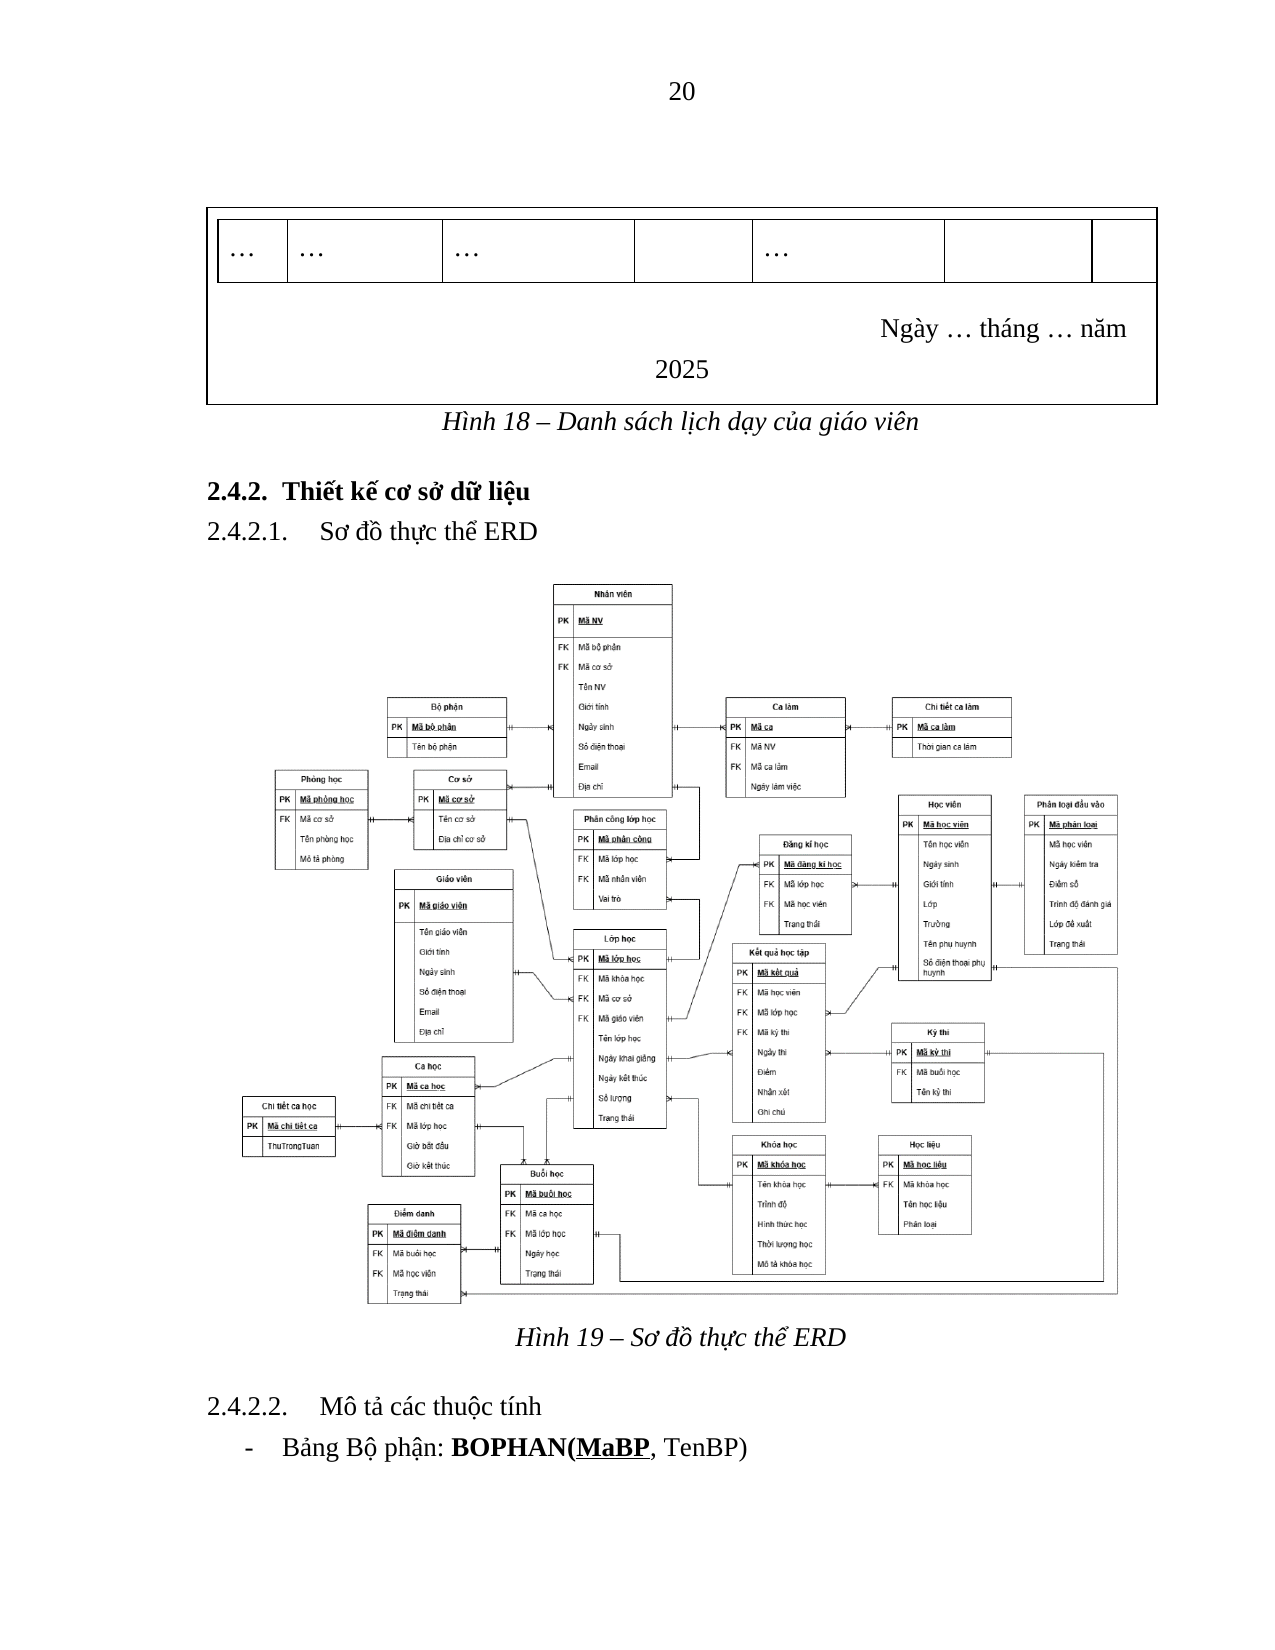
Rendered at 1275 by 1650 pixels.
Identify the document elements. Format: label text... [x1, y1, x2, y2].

list Thiết kế cơ sở dữ liệu [207, 475, 1157, 506]
text Hình 18 – Danh sách lịch dạy của giáo viên [207, 405, 1157, 436]
list Sơ đồ thực thể ERD [207, 515, 1157, 546]
picture [242, 584, 1122, 1304]
text Hình 19 – Sơ đồ thực thể ERD [207, 1321, 1157, 1352]
list Bảng Bộ phận: BOPHAN(MaBP, TenBP) [244, 1431, 1157, 1462]
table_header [208, 208, 1156, 403]
list Mô tả các thuộc tính [207, 1390, 1157, 1422]
